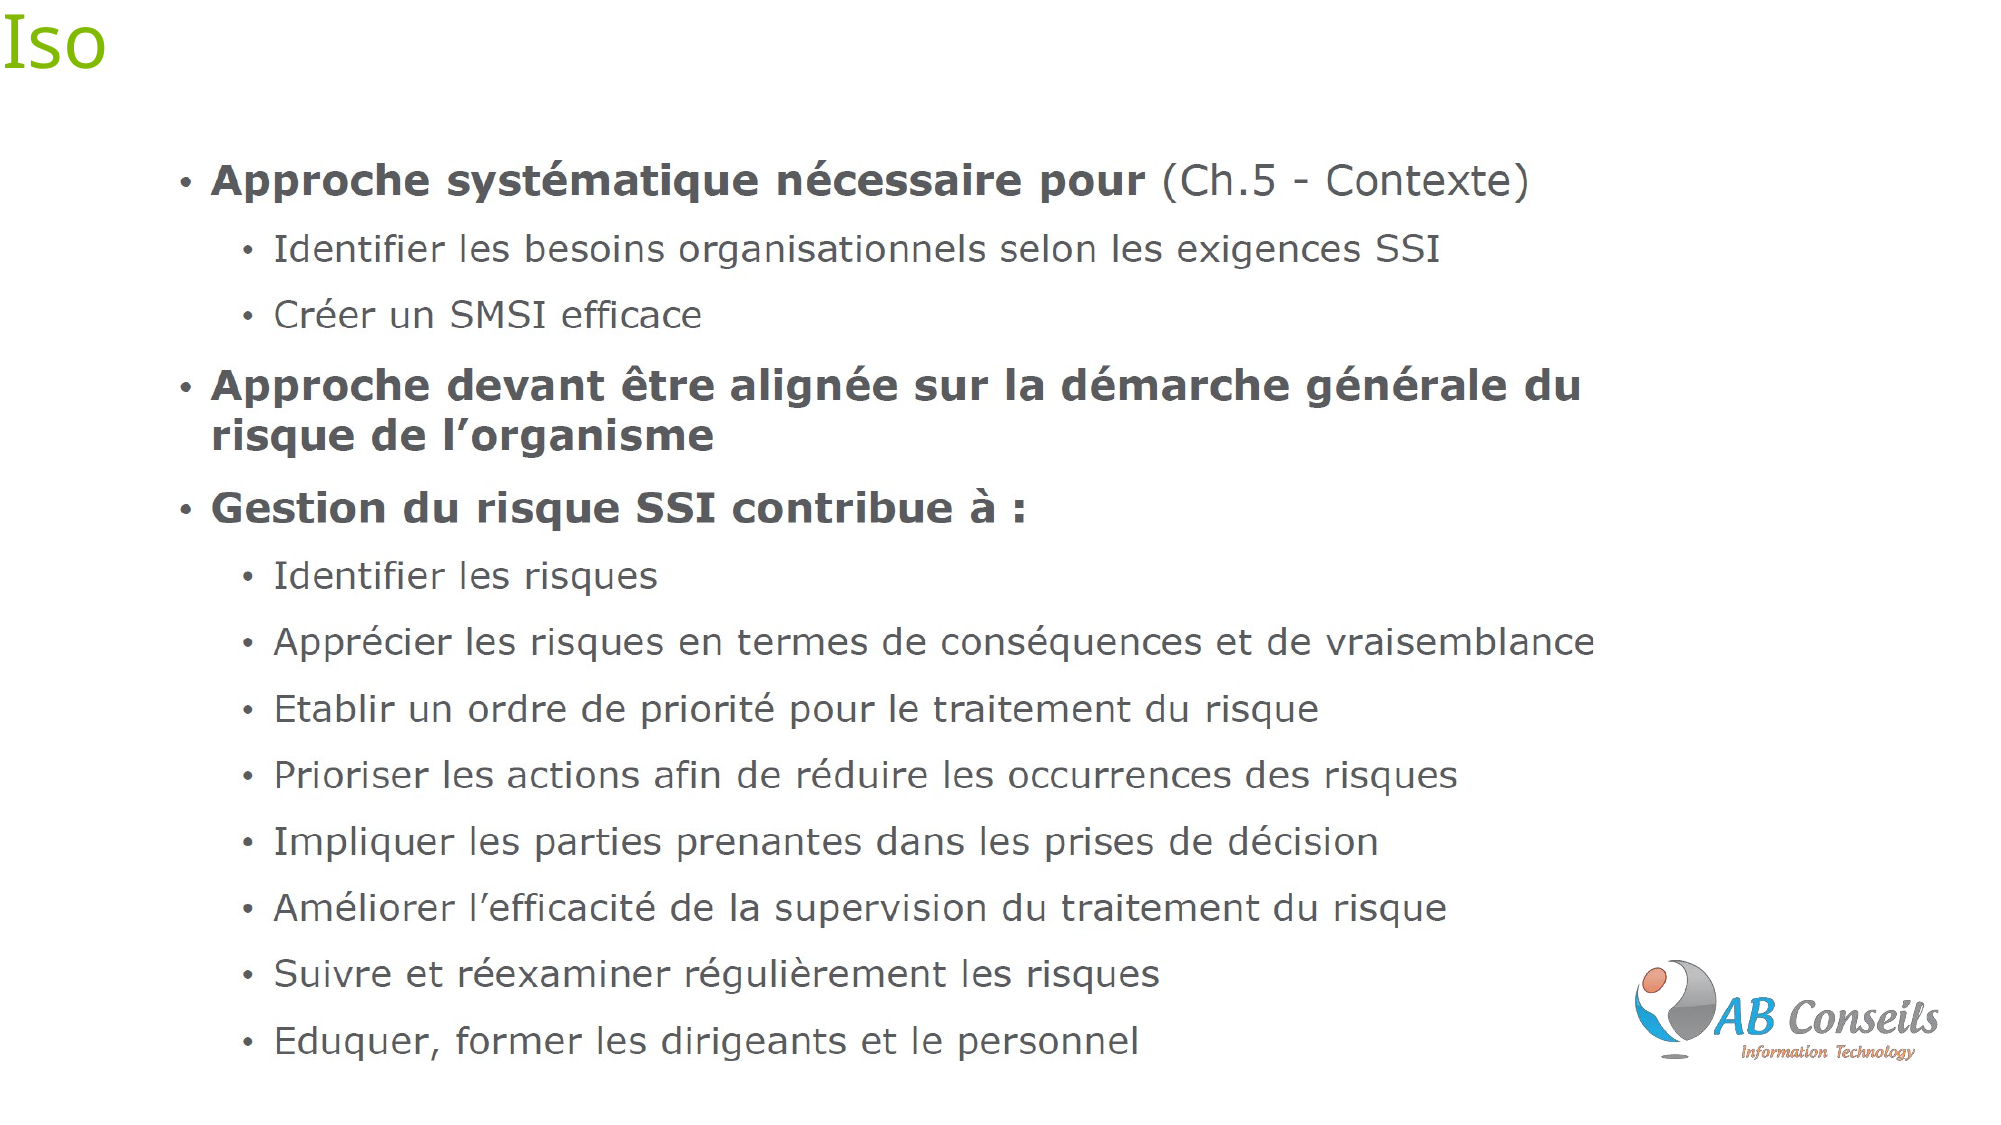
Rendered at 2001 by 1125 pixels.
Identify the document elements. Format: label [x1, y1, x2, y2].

picture [179, 160, 1594, 1061]
picture [1635, 960, 1939, 1061]
